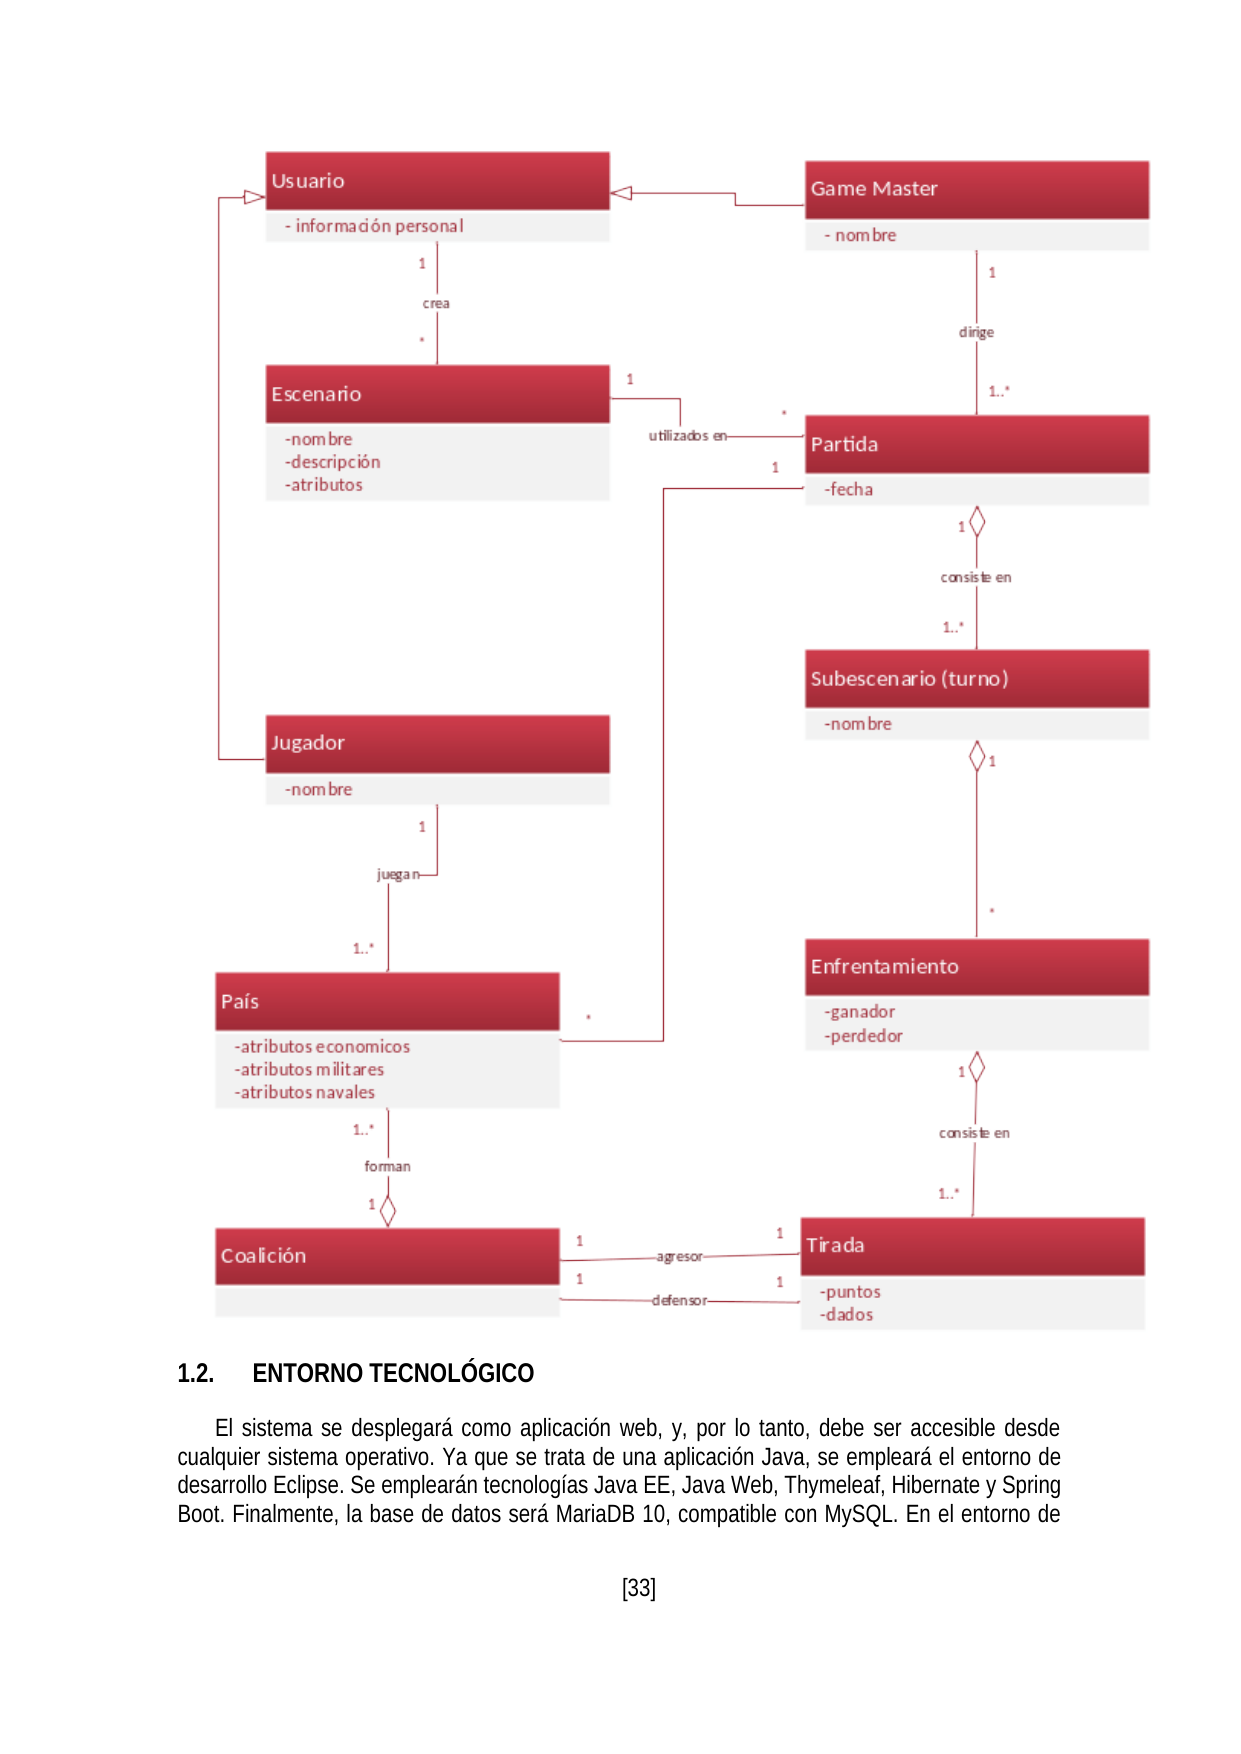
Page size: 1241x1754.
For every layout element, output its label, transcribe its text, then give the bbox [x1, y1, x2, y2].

subtitle ENTORNO TECNOLÓGICO [177, 1357, 1063, 1388]
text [177, 1413, 1063, 1528]
